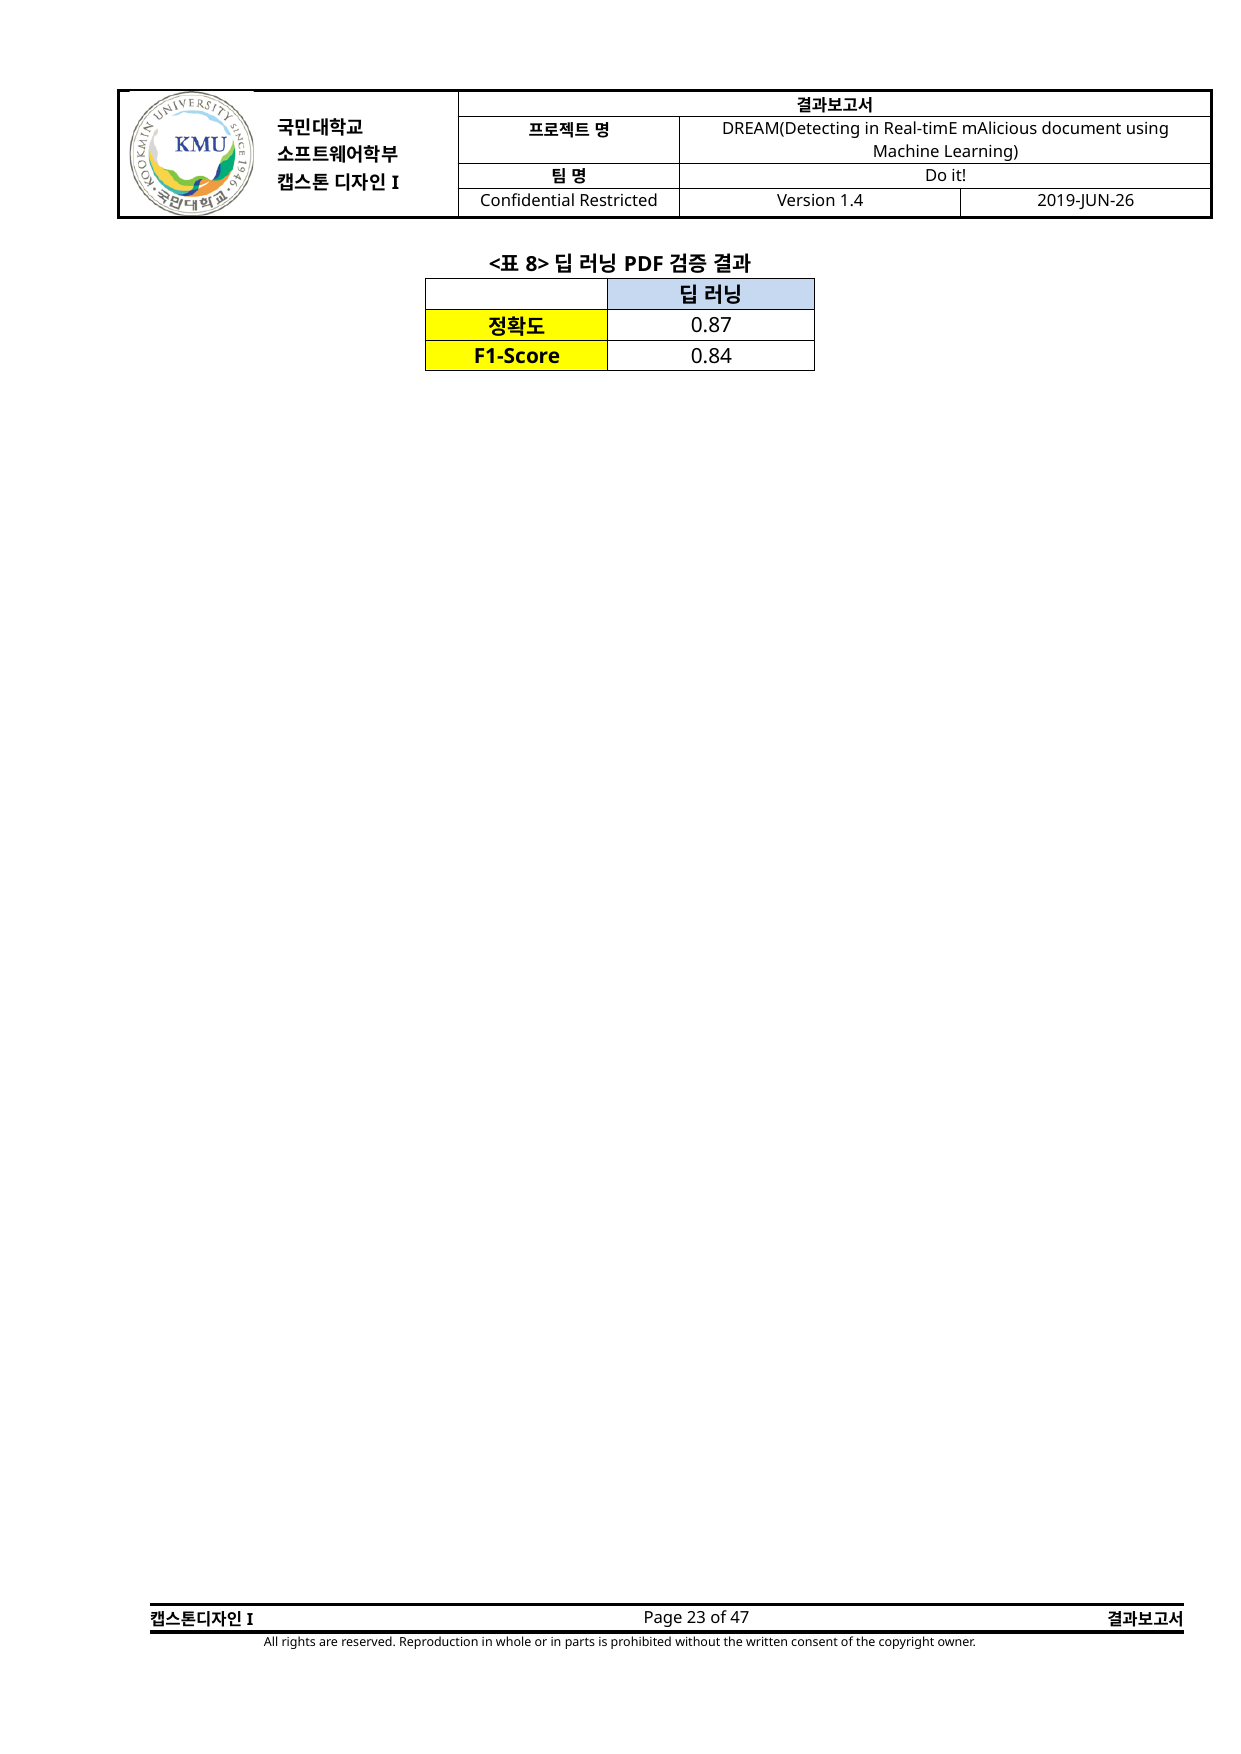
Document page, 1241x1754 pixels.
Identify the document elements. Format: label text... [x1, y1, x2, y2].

table_cell 0.84 [608, 341, 814, 369]
table_cell 0.87 [608, 310, 814, 340]
table_cell F1-Score [426, 341, 607, 369]
text <표 8> 딥 러닝 PDF 검증 결과 [150, 247, 1090, 278]
table_header 딥 러닝 [608, 279, 814, 309]
table_header [426, 279, 607, 309]
table_cell 정확도 [426, 310, 607, 340]
picture [129, 91, 254, 216]
